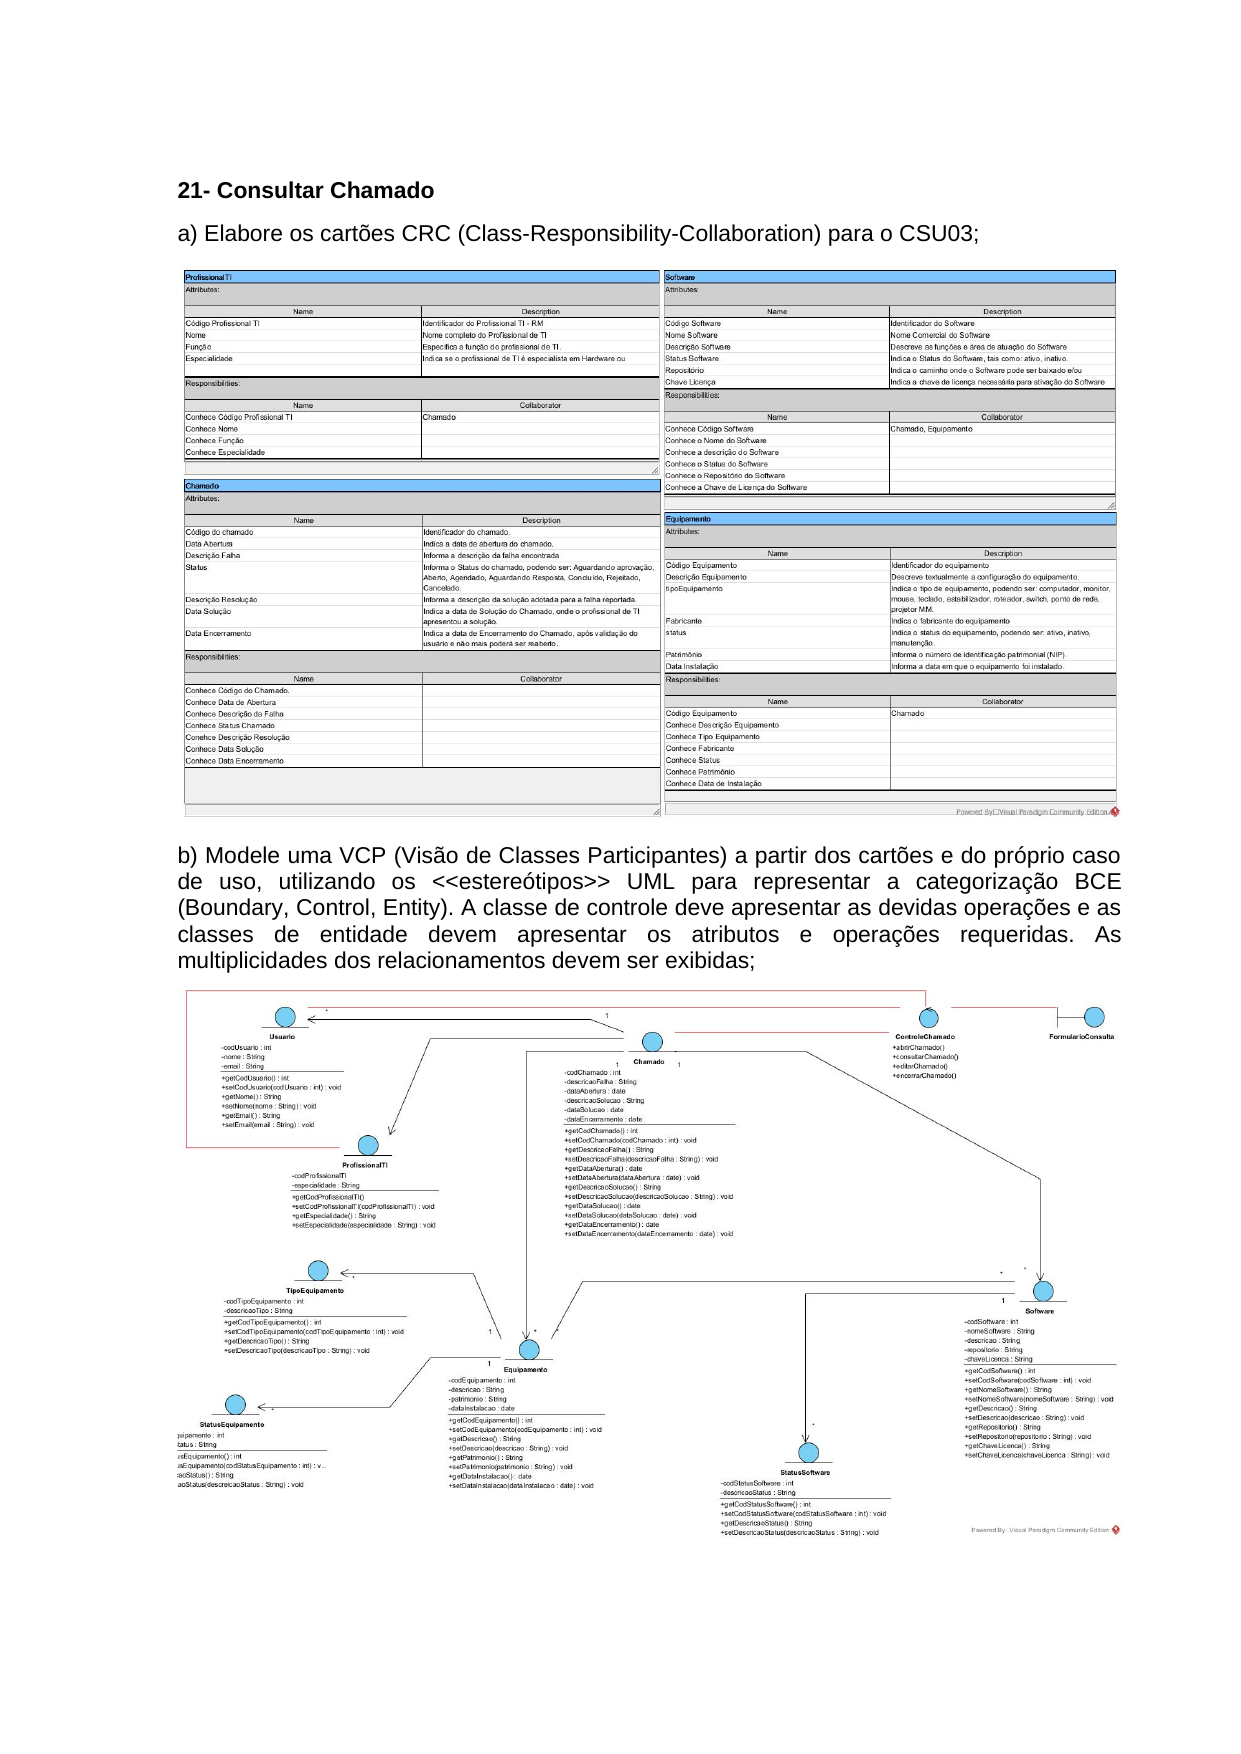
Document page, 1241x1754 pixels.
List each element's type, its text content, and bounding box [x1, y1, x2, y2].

text a) Elabore os cartões CRC (Class-Responsibility-Collaboration) para o CSU03; [177, 220, 1122, 247]
text 21- Consultar Chamado [177, 177, 1122, 203]
text b) Modele uma VCP (Visão de Classes Participantes) a partir dos cartões e do próprio caso de uso, utilizando os <<estereótipos>> UML para representar a categorização BCE (Boundary, Control, Entity). A classe de controle deve apresentar as devidas operações e as classes de entidade devem apresentar os atributos e operações requeridas. As multiplicidades dos relacionamentos devem ser exibidas; [177, 842, 1122, 973]
picture [177, 263, 1123, 823]
picture [177, 990, 1123, 1540]
